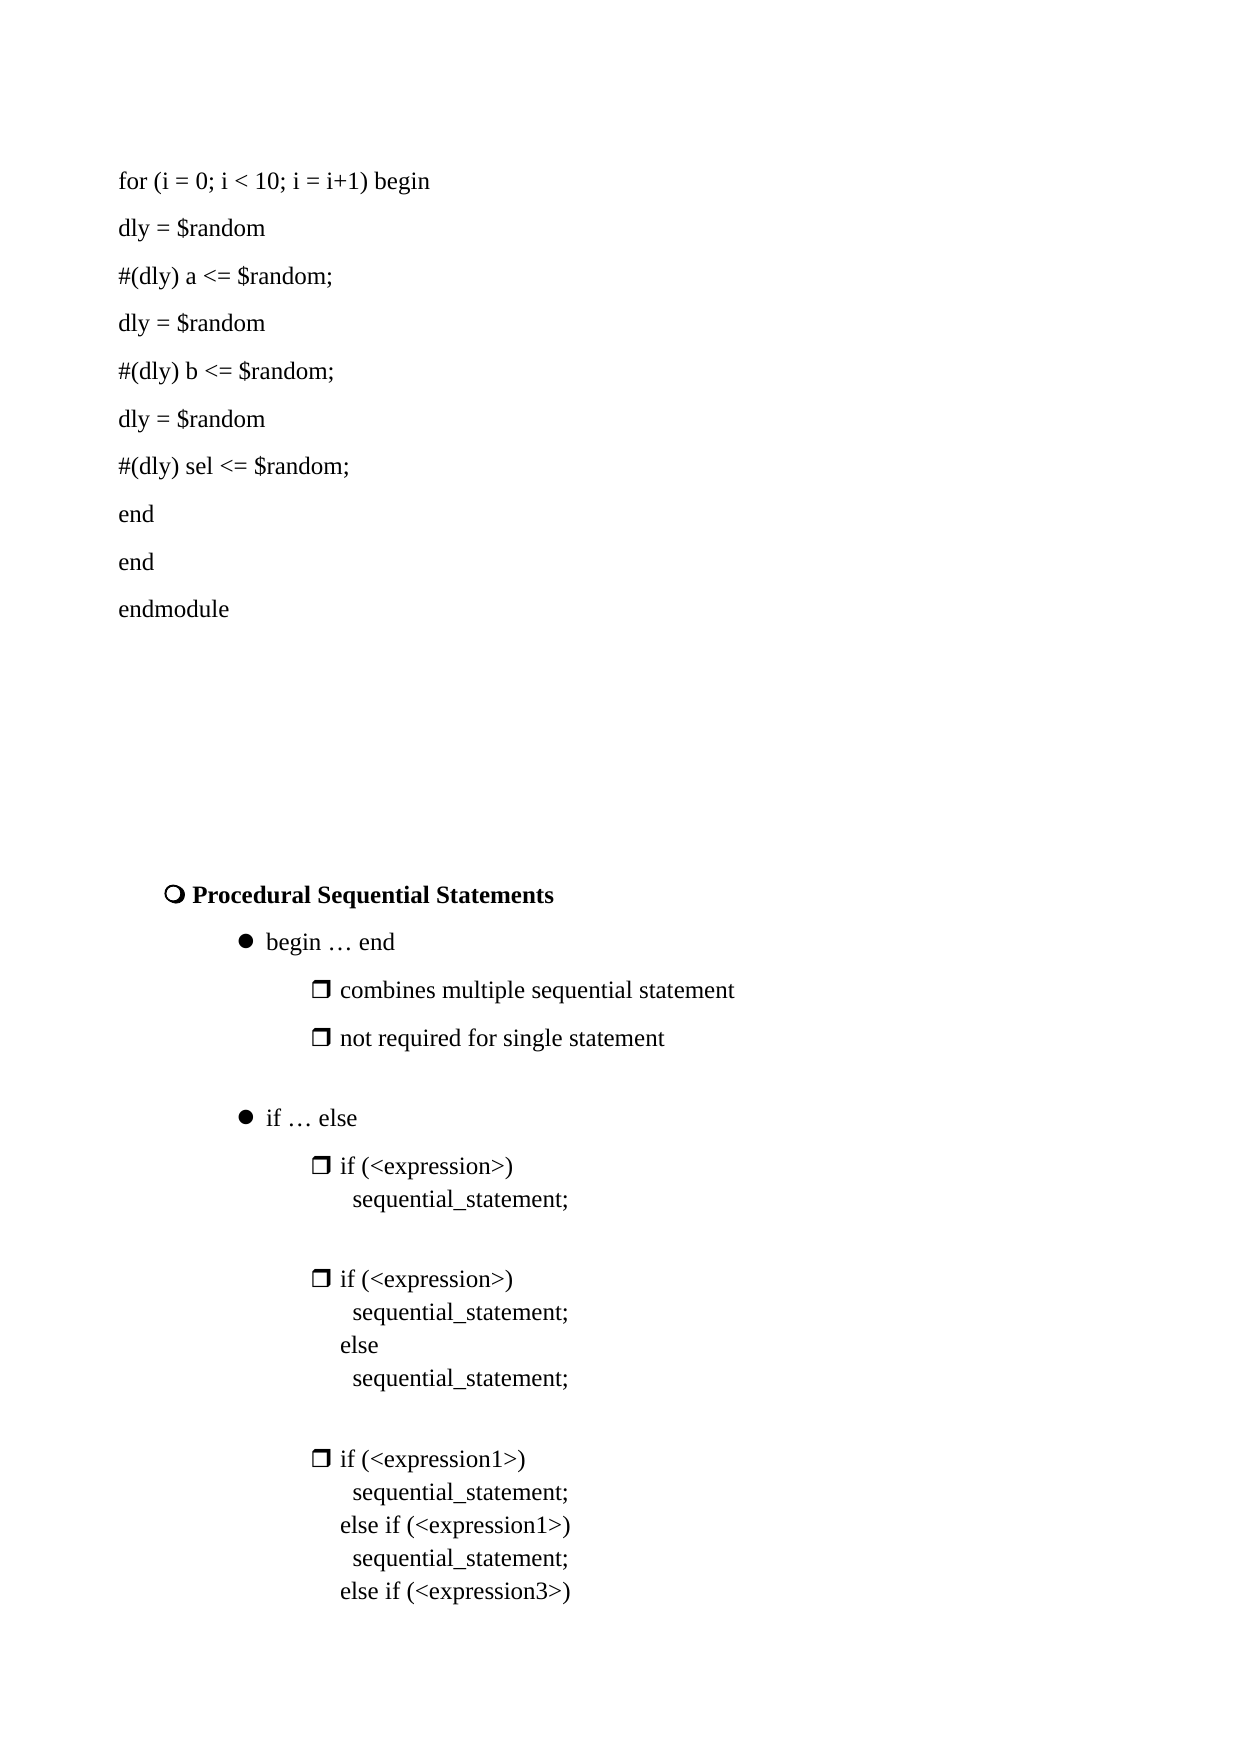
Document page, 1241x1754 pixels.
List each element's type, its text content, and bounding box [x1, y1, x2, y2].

text end [118, 547, 1122, 575]
list if … else [236, 1103, 1122, 1132]
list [310, 1444, 1122, 1605]
text endmodule [118, 594, 1122, 623]
text dly = $random [118, 404, 1122, 432]
list not required for single statement [310, 1023, 1122, 1084]
text #(dly) b <= $random; [118, 356, 1122, 385]
text dly = $random [118, 213, 1122, 242]
list begin … end [236, 927, 1122, 956]
text dly = $random [118, 308, 1122, 337]
text for (i = 0; i < 10; i = i+1) begin [118, 166, 1122, 194]
list if (<expression>) sequential_statement; [310, 1151, 1122, 1246]
text #(dly) sel <= $random; [118, 451, 1122, 480]
list if (<expression>) sequential_statement; else sequential_statement; [310, 1264, 1122, 1425]
text #(dly) a <= $random; [118, 261, 1122, 290]
list combines multiple sequential statement [310, 975, 1122, 1004]
text end [118, 499, 1122, 528]
list Procedural Sequential Statements [162, 880, 1122, 908]
